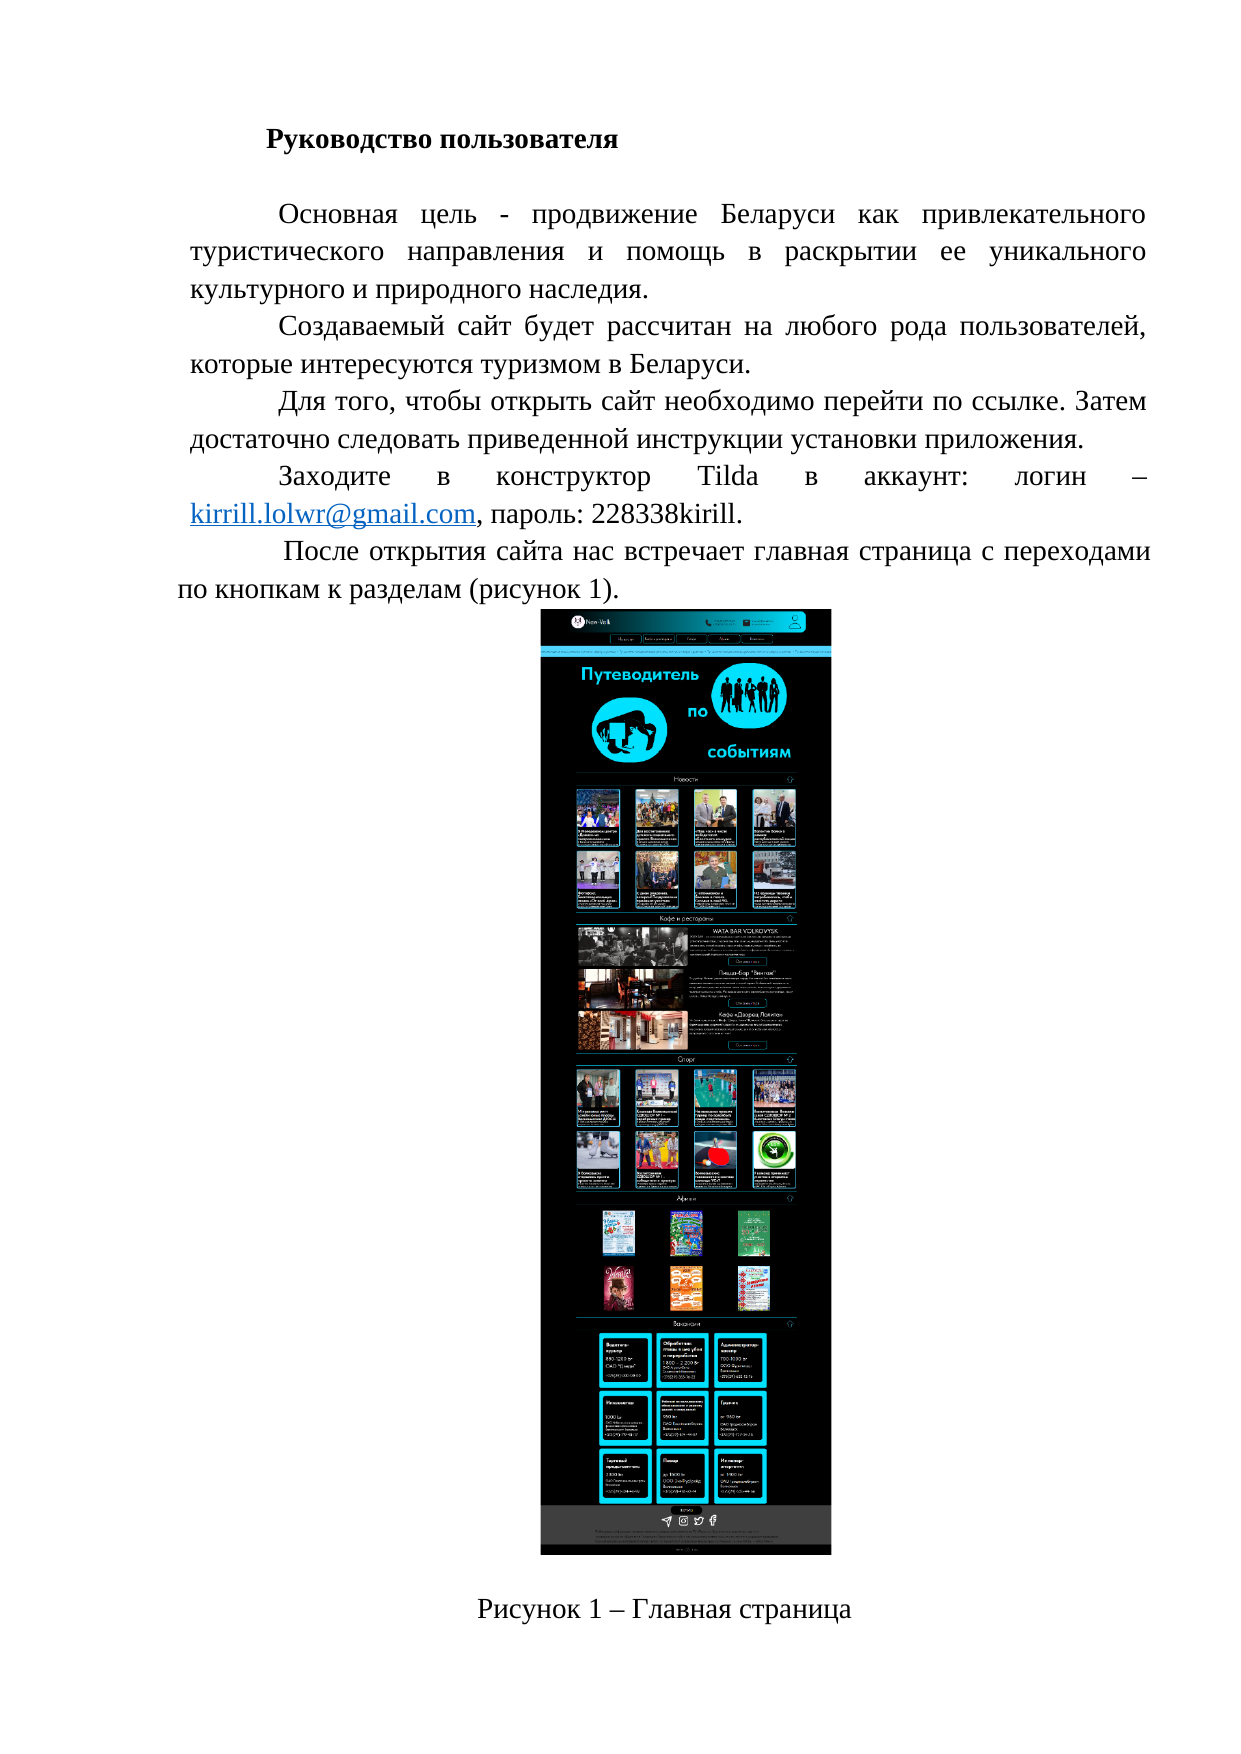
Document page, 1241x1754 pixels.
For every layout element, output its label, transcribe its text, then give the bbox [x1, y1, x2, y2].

text Заходите в конструктор Tilda в аккаунт: логин – kirrill.lolwr@gmail.com, пароль: 228338kirill. [190, 456, 1147, 531]
text Руководство пользователя [177, 118, 1152, 156]
text Создаваемый сайт будет рассчитан на любого рода пользователей, которые интересуются туризмом в Беларуси. [190, 306, 1147, 381]
text Основная цель - продвижение Беларуси как привлекательного туристического направления и помощь в раскрытии ее уникального культурного и природного наследия. [190, 193, 1147, 306]
picture [540, 609, 832, 1555]
text Рисунок 1 – Главная страница [177, 1592, 1152, 1625]
text Для того, чтобы открыть сайт необходимо перейти по ссылке. Затем достаточно следовать приведенной инструкции установки приложения. [190, 381, 1147, 456]
text После открытия сайта нас встречает главная страница с переходами по кнопкам к разделам (рисунок 1). [177, 531, 1152, 606]
